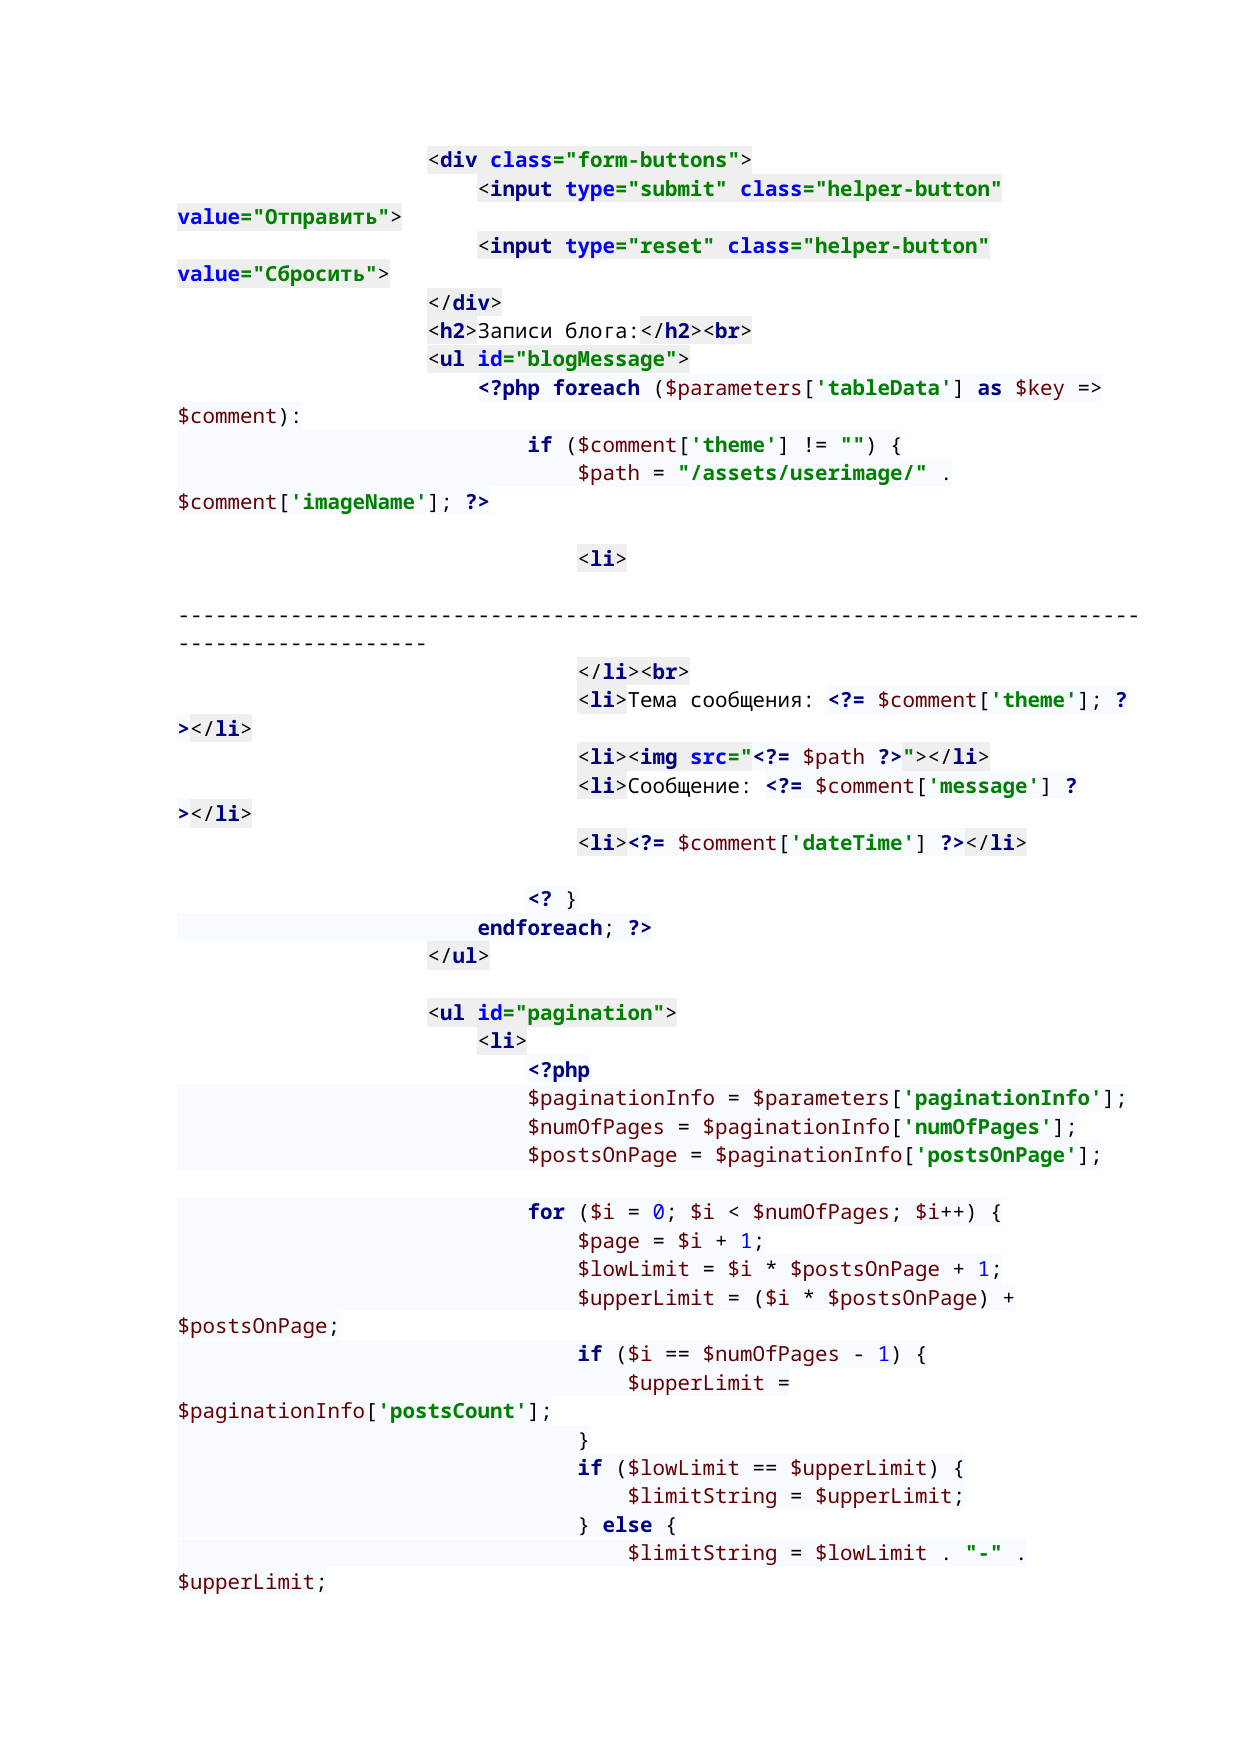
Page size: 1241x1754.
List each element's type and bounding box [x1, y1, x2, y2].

text [177, 89, 1152, 1595]
